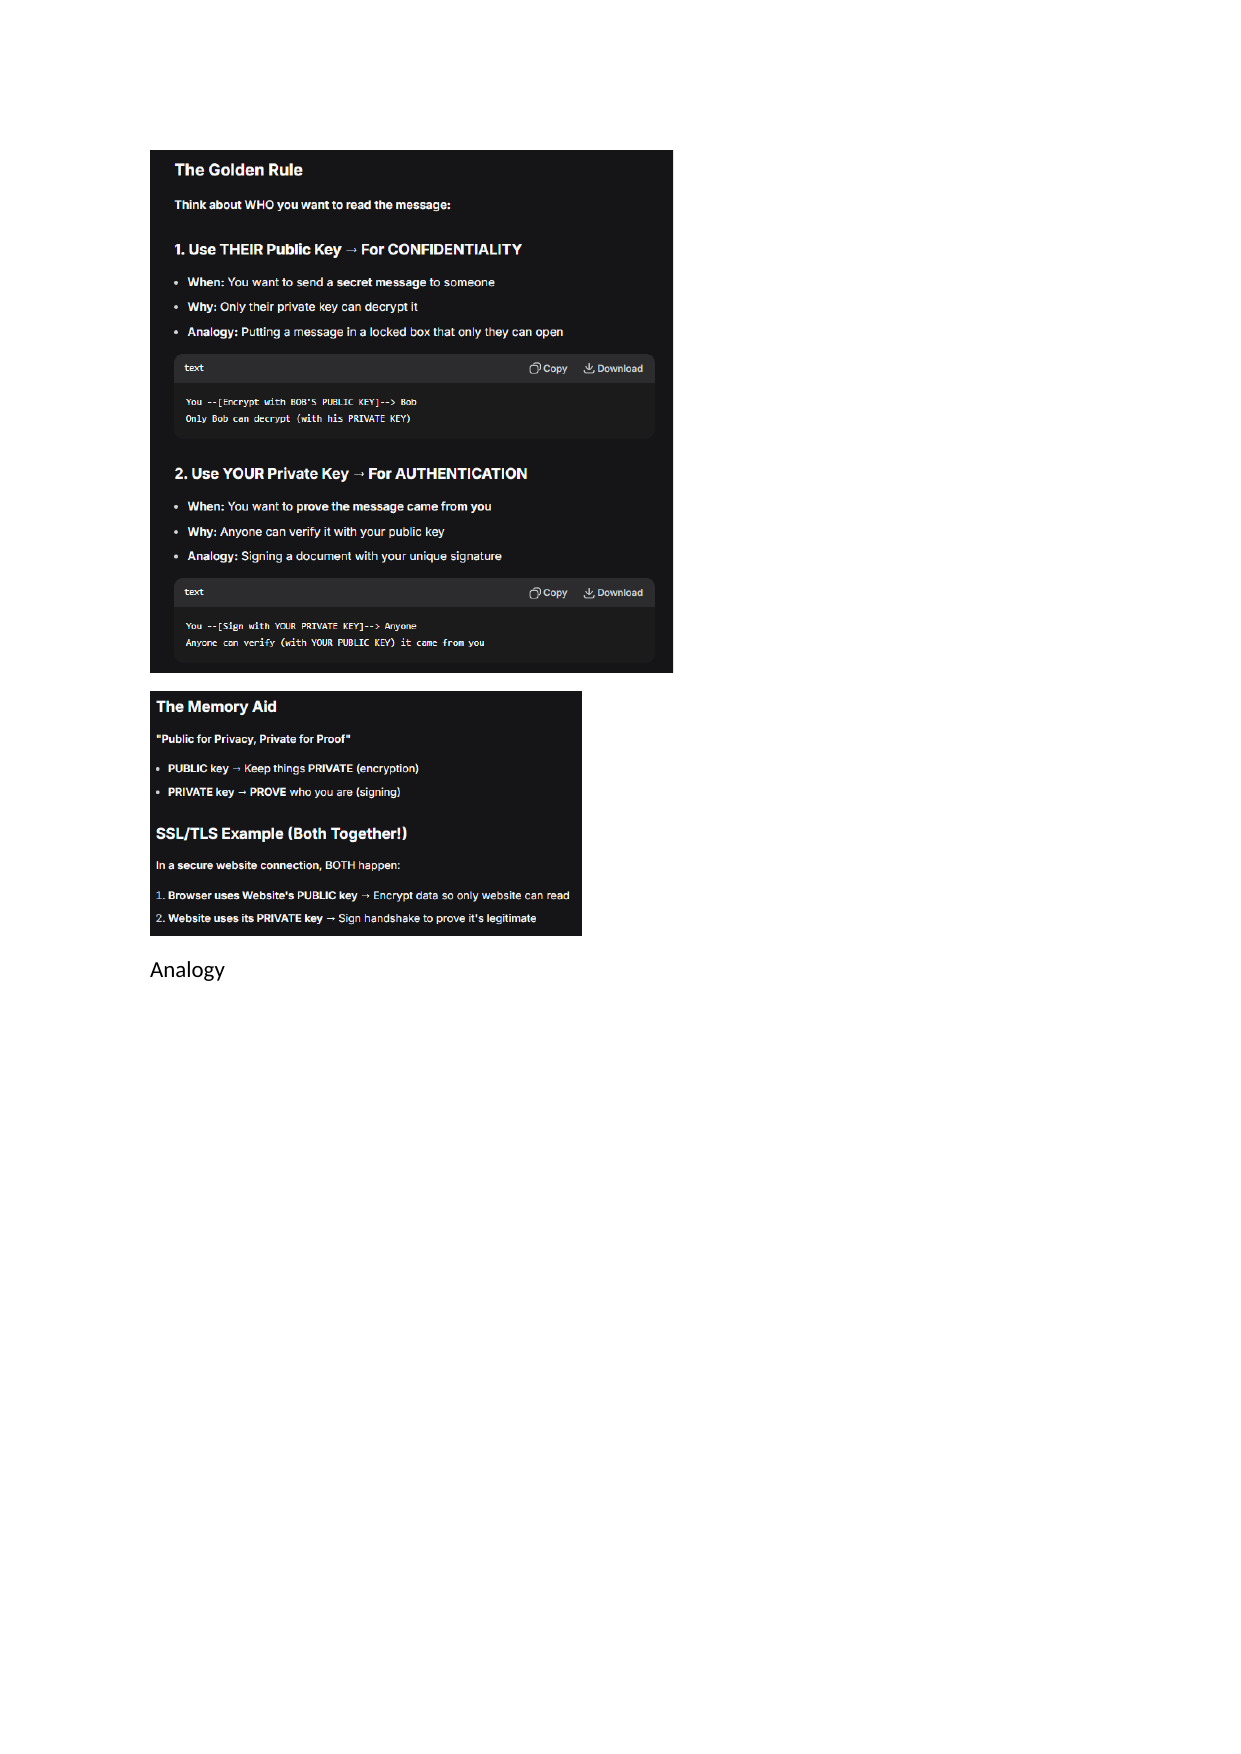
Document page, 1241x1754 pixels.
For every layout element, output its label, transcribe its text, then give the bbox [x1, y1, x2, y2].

text Analogy [150, 955, 1090, 983]
picture [150, 150, 674, 673]
picture [150, 691, 582, 936]
